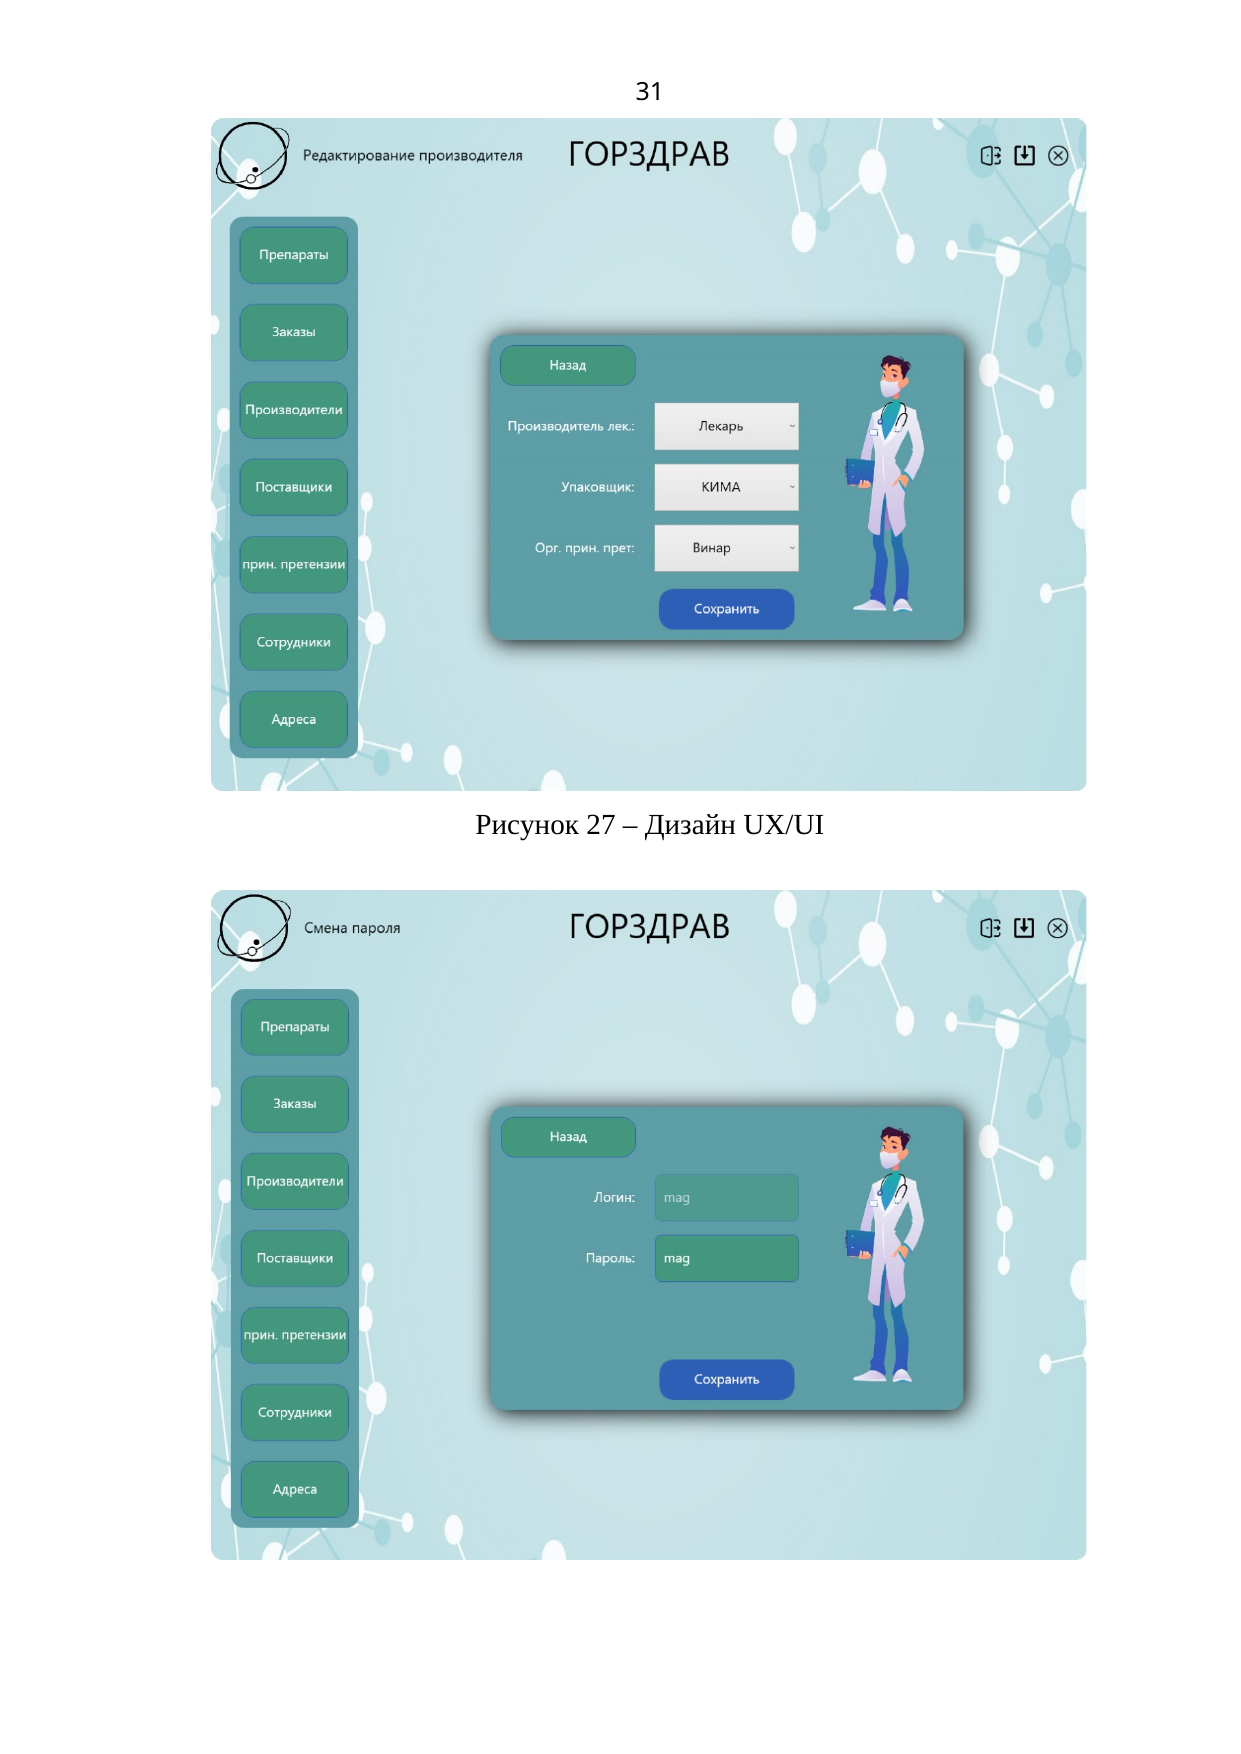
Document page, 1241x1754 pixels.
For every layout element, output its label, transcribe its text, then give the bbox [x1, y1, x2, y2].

picture [211, 118, 1087, 791]
picture [211, 890, 1087, 1560]
